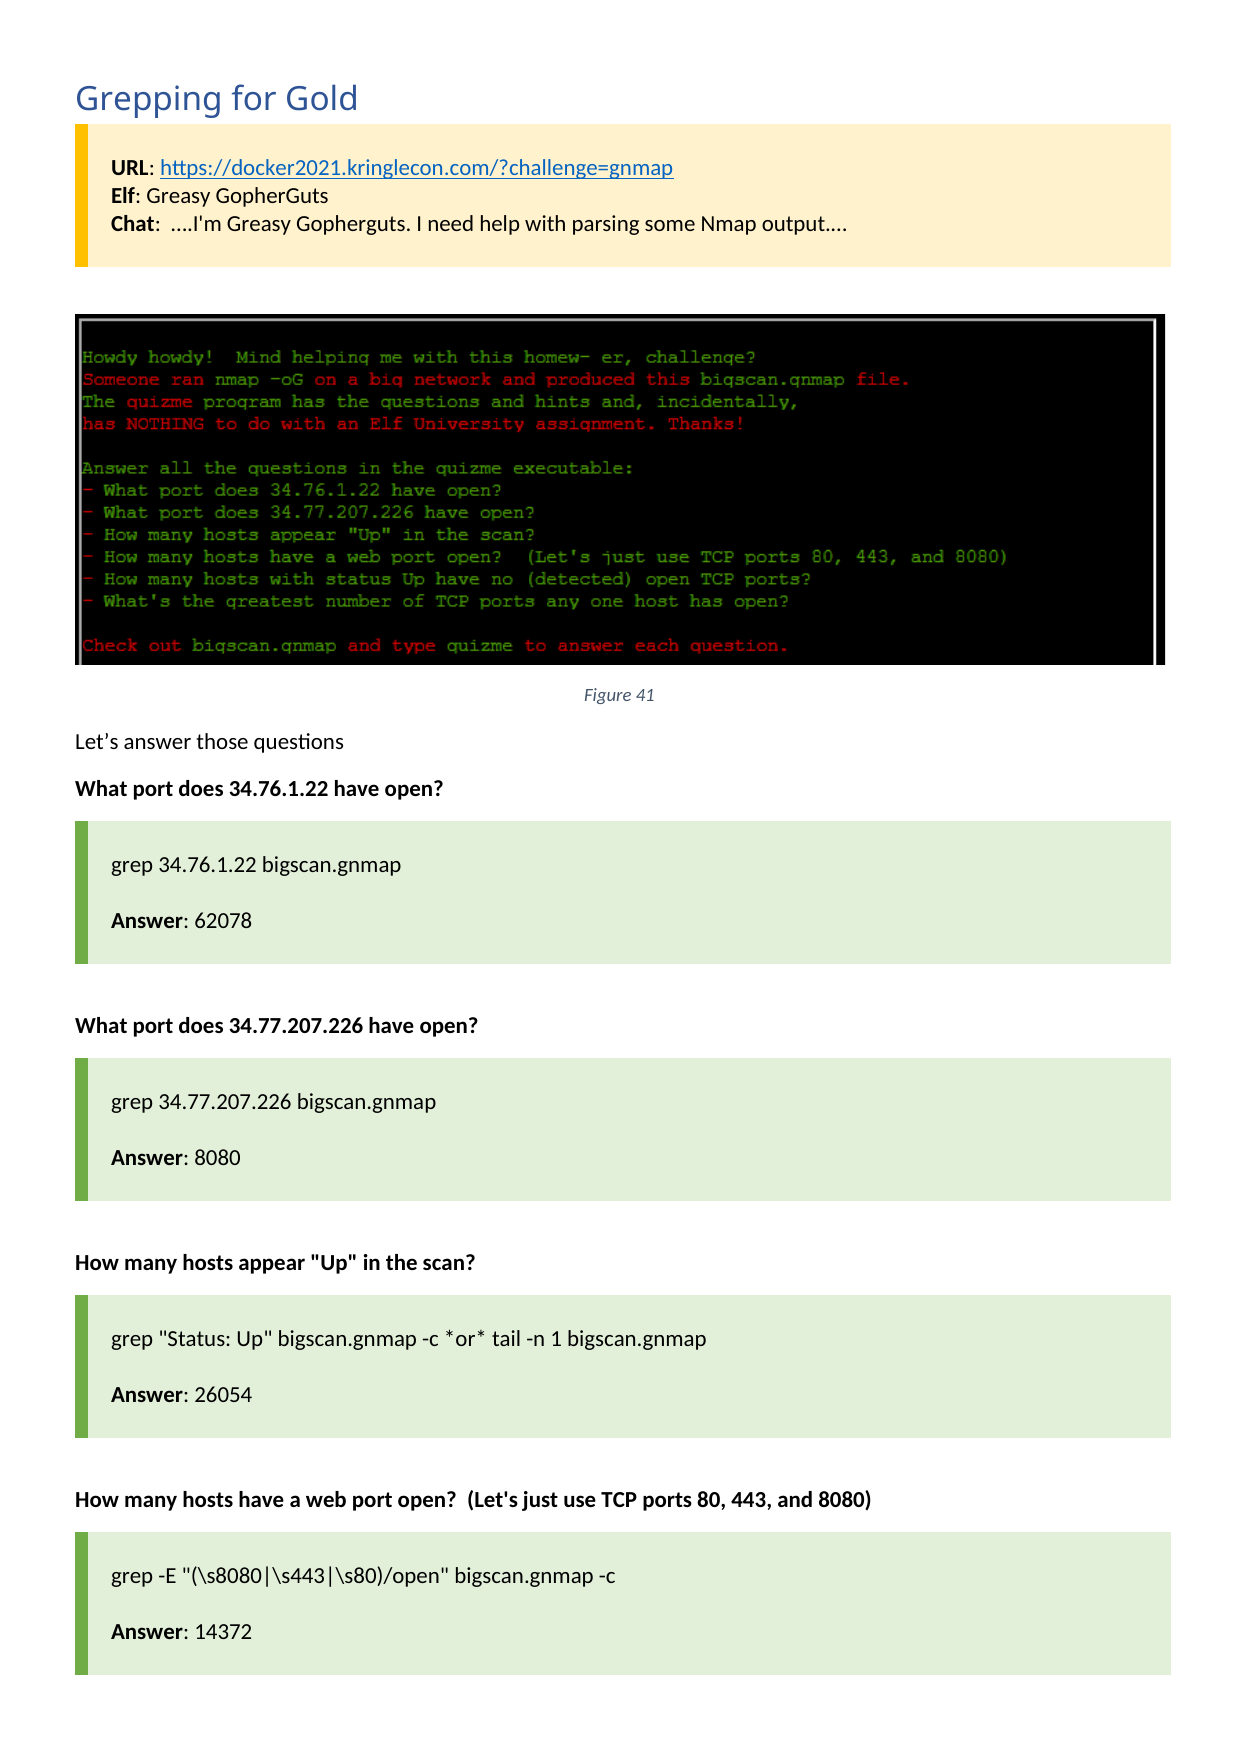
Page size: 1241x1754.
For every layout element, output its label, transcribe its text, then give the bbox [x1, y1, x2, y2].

table_header grep 34.76.1.22 bigscan.gnmap Answer: 62078 [88, 821, 1171, 964]
table_header grep "Status: Up" bigscan.gnmap -c *or* tail -n 1 bigscan.gnmap Answer: 26054 [88, 1295, 1171, 1438]
picture [75, 314, 1166, 665]
subtitle Grepping for Gold [75, 75, 1165, 120]
text What port does 34.77.207.226 have open? [75, 1011, 1165, 1039]
text How many hosts appear "Up" in the scan? [75, 1248, 1165, 1276]
table_header URL: https://docker2021.kringlecon.com/?challenge=gnmap Elf: Greasy GopherGuts Chat: ….I'm Greasy Gopherguts. I need help with parsing some Nmap output.… [88, 124, 1171, 267]
text How many hosts have a web port open? (Let's just use TCP ports 80, 443, and 8080) [75, 1485, 1165, 1513]
text Let’s answer those questions [75, 727, 1165, 755]
text What port does 34.76.1.22 have open? [75, 774, 1165, 802]
text Figure 41 [75, 683, 1165, 706]
table_header grep 34.77.207.226 bigscan.gnmap Answer: 8080 [88, 1058, 1171, 1201]
table_header grep -E "(\s8080|\s443|\s80)/open" bigscan.gnmap -c Answer: 14372 [88, 1532, 1171, 1675]
